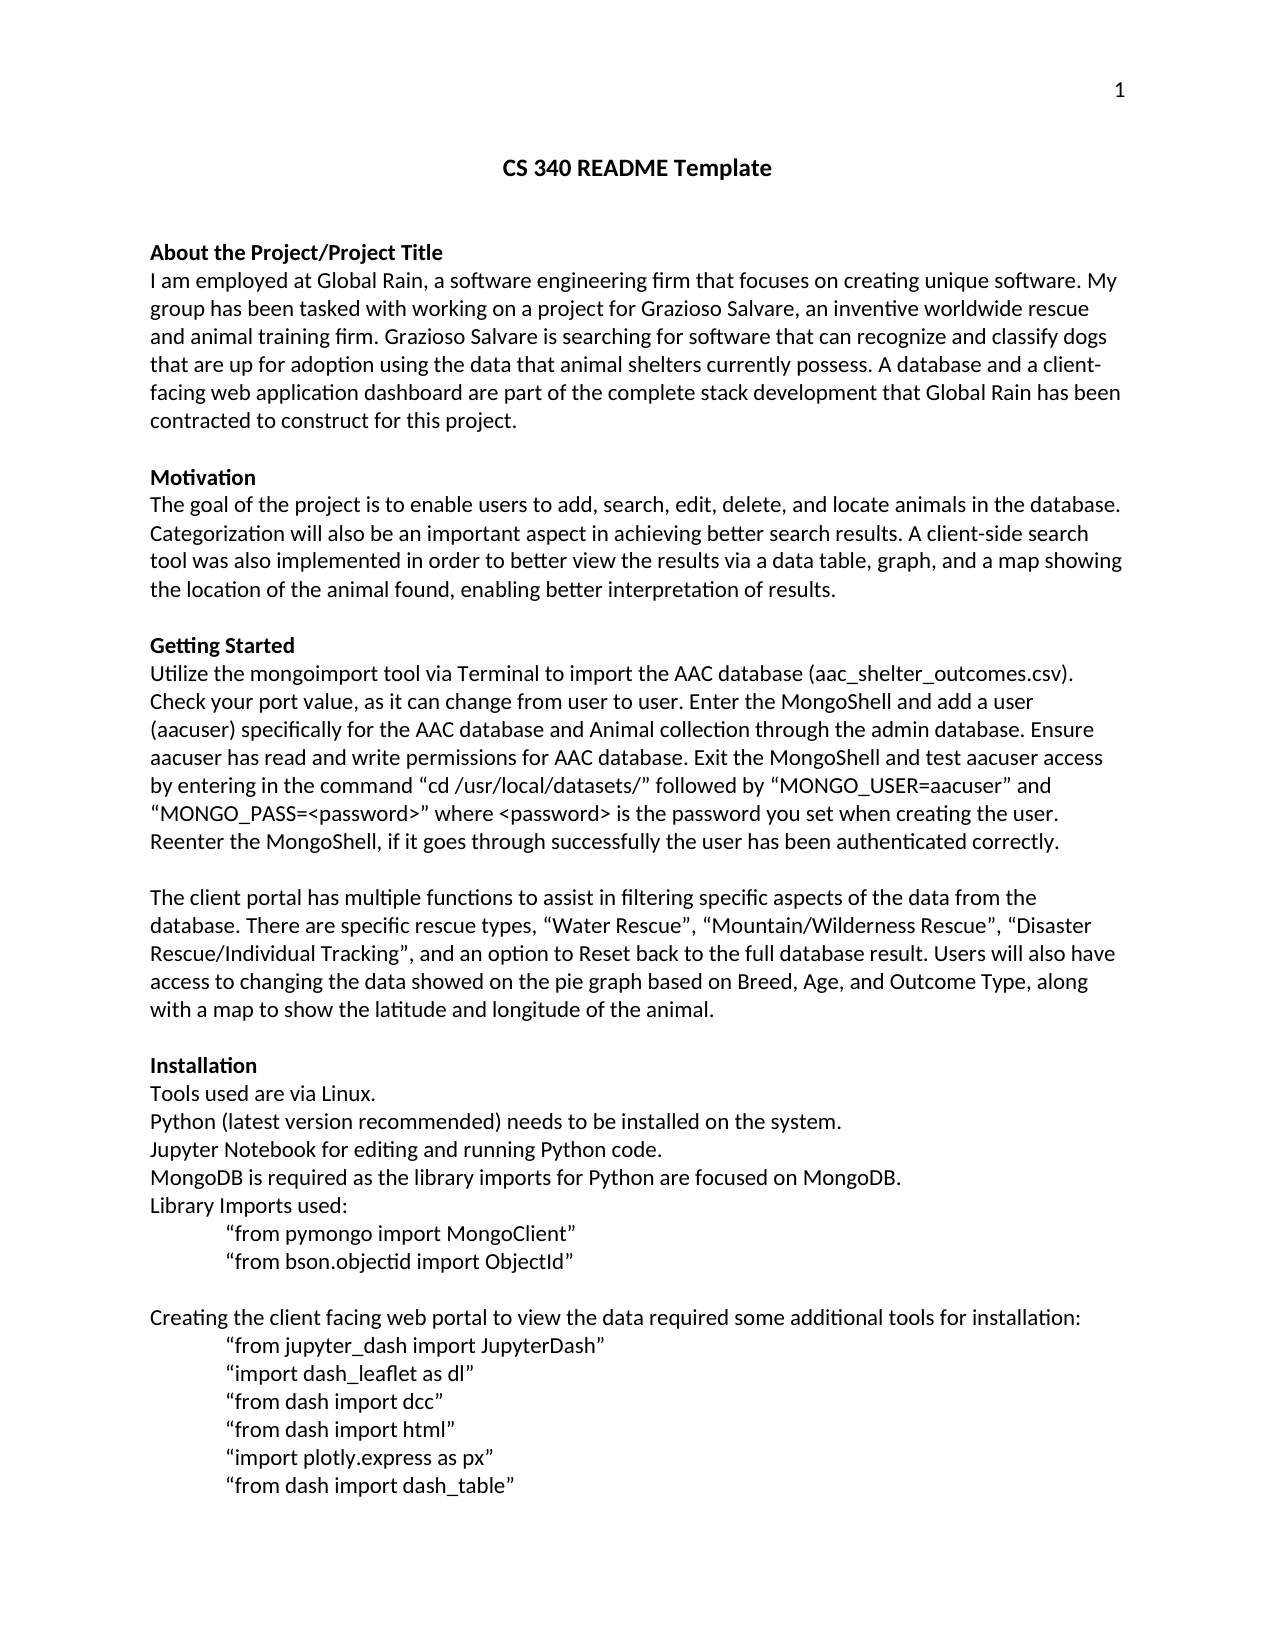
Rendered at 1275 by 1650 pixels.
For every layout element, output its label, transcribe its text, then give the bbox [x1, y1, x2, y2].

text “from pymongo import MongoClient” [150, 1219, 1125, 1247]
subtitle CS 340 README Template [150, 152, 1125, 182]
subtitle Installation [150, 1051, 1125, 1079]
text “from dash import html” [150, 1415, 1125, 1443]
text MongoDB is required as the library imports for Python are focused on MongoDB. [150, 1163, 1125, 1191]
subtitle About the Project/Project Title [150, 238, 1125, 266]
text I am employed at Global Rain, a software engineering firm that focuses on creating unique software. My group has been tasked with working on a project for Grazioso Salvare, an inventive worldwide rescue and animal training firm. Grazioso Salvare is searching for software that can recognize and classify dogs that are up for adoption using the data that animal shelters currently possess. A database and a client-facing web application dashboard are part of the complete stack development that Global Rain has been contracted to construct for this project. [150, 266, 1125, 434]
subtitle Motivation [150, 463, 1125, 491]
text “import plotly.express as px” [150, 1443, 1125, 1471]
subtitle Getting Started [150, 631, 1125, 659]
text “from bson.objectid import ObjectId” [150, 1247, 1125, 1275]
text Tools used are via Linux. [150, 1079, 1125, 1107]
text Utilize the mongoimport tool via Terminal to import the AAC database (aac_shelter_outcomes.csv). Check your port value, as it can change from user to user. Enter the MongoShell and add a user (aacuser) specifically for the AAC database and Animal collection through the admin database. Ensure aacuser has read and write permissions for AAC database. Exit the MongoShell and test aacuser access by entering in the command “cd /usr/local/datasets/” followed by “MONGO_USER=aacuser” and “MONGO_PASS=<password>” where <password> is the password you set when creating the user. Reenter the MongoShell, if it goes through successfully the user has been authenticated correctly. [150, 659, 1125, 855]
text “from dash import dash_table” [150, 1471, 1125, 1499]
text Jupyter Notebook for editing and running Python code. [150, 1135, 1125, 1163]
text “from dash import dcc” [150, 1387, 1125, 1415]
text “from jupyter_dash import JupyterDash” [150, 1331, 1125, 1359]
text Library Imports used: [150, 1191, 1125, 1219]
text The client portal has multiple functions to assist in filtering specific aspects of the data from the database. There are specific rescue types, “Water Rescue”, “Mountain/Wilderness Rescue”, “Disaster Rescue/Individual Tracking”, and an option to Reset back to the full database result. Users will also have access to changing the data showed on the pie graph based on Breed, Age, and Outcome Type, along with a map to show the latitude and longitude of the animal. [150, 883, 1125, 1023]
text Python (latest version recommended) needs to be installed on the system. [150, 1107, 1125, 1135]
text The goal of the project is to enable users to add, search, edit, delete, and locate animals in the database. Categorization will also be an important aspect in achieving better search results. A client-side search tool was also implemented in order to better view the results via a data table, graph, and a map showing the location of the animal found, enabling better interpretation of results. [150, 491, 1125, 603]
text Creating the client facing web portal to view the data required some additional tools for installation: [150, 1303, 1125, 1331]
text “import dash_leaflet as dl” [150, 1359, 1125, 1387]
